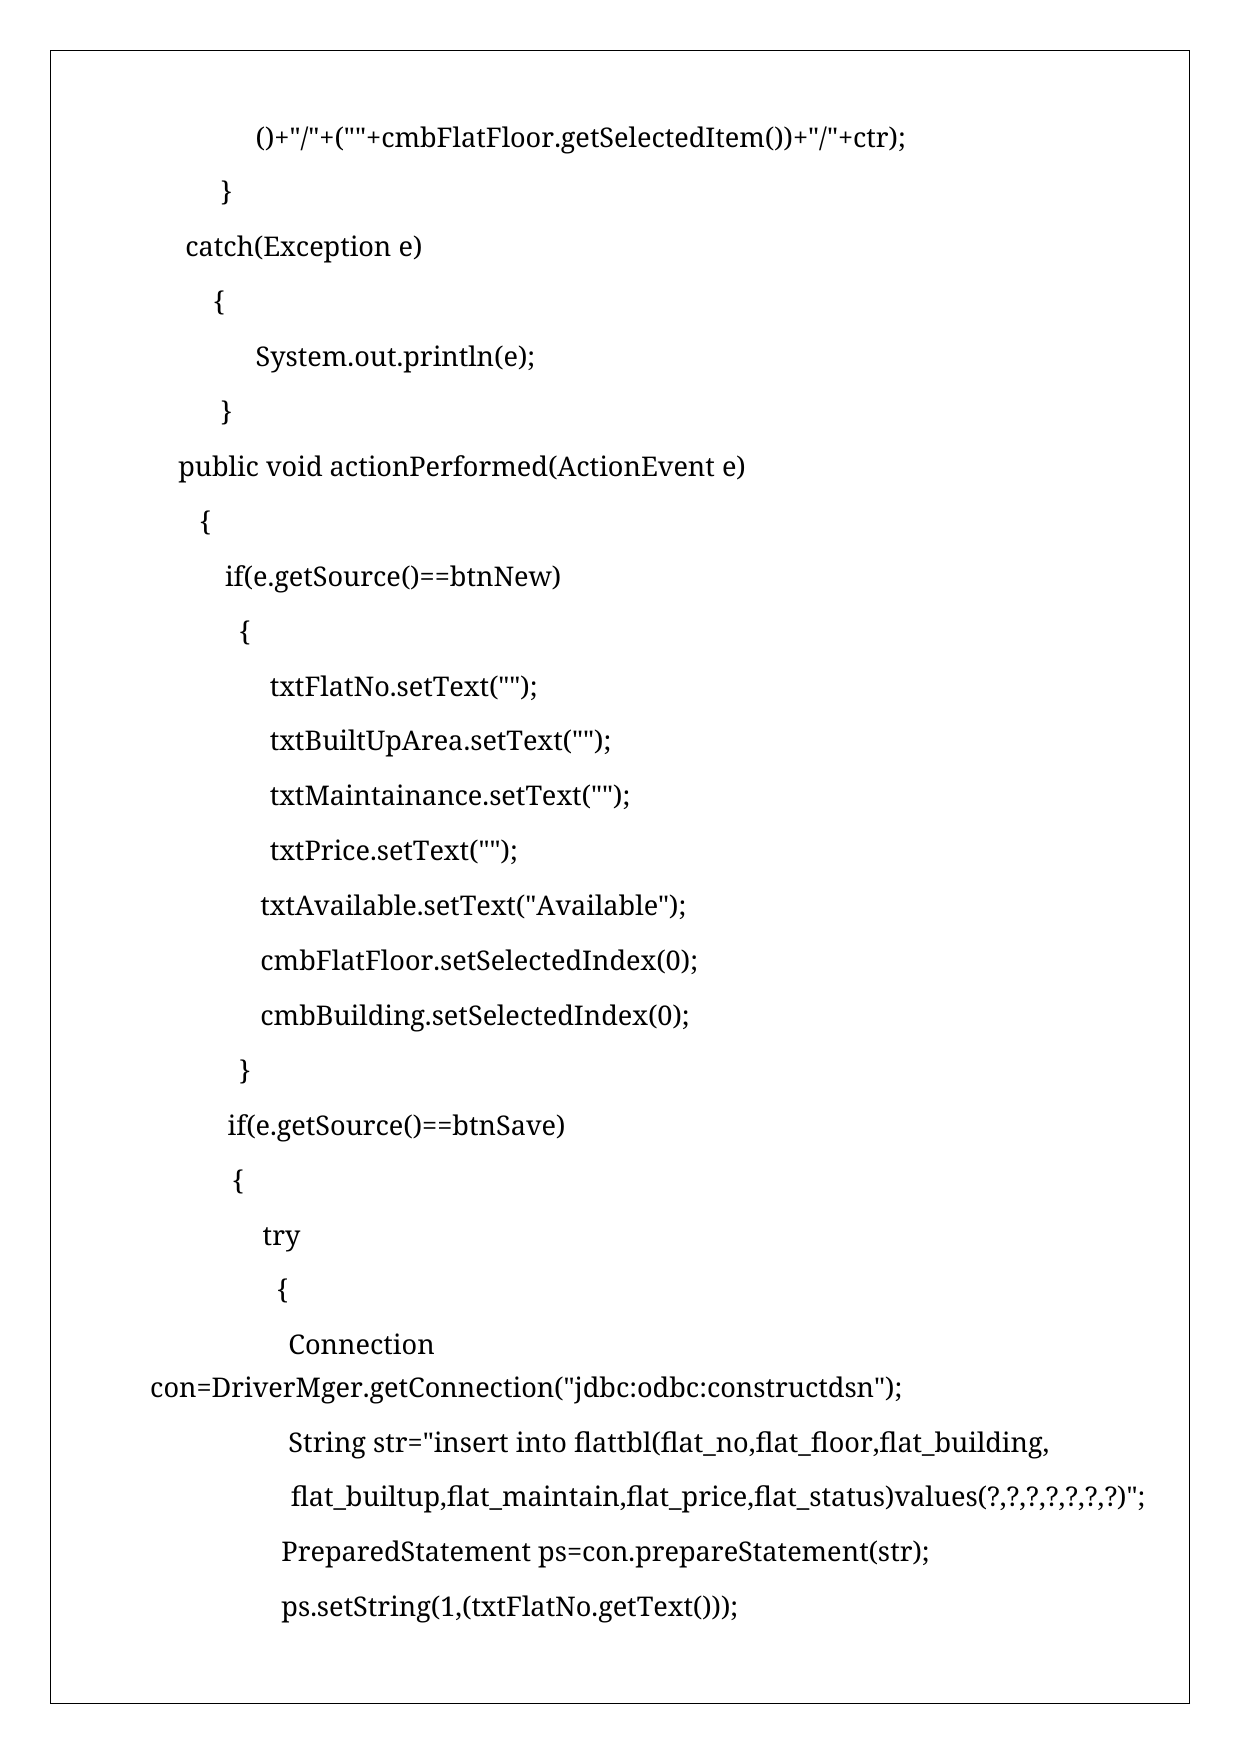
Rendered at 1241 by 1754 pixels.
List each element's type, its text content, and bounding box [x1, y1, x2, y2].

text { [150, 502, 1152, 539]
text flat_builtup,flat_maintain,flat_price,flat_status)values(?,?,?,?,?,?,?)"; [150, 1478, 1152, 1515]
text } [150, 392, 1152, 429]
text txtAvailable.setText("Available"); [150, 887, 1152, 923]
text public void actionPerformed(ActionEvent e) [150, 447, 1152, 484]
text if(e.getSource()==btnSave) [150, 1106, 1152, 1143]
text cmbFlatFloor.setSelectedIndex(0); [150, 941, 1152, 978]
text txtBuiltUpArea.setText(""); [150, 722, 1152, 759]
text String str="insert into flattbl(flat_no,flat_floor,flat_building, [150, 1423, 1152, 1460]
text txtMaintainance.setText(""); [150, 777, 1152, 814]
text ()+"/"+(""+cmbFlatFloor.getSelectedItem())+"/"+ctr); [150, 118, 1152, 155]
text { [150, 283, 1152, 319]
text txtFlatNo.setText(""); [150, 667, 1152, 704]
text { [150, 1271, 1152, 1308]
text txtPrice.setText(""); [150, 832, 1152, 868]
text Connection con=DriverMger.getConnection("jdbc:odbc:constructdsn"); [150, 1326, 1152, 1405]
text { [150, 612, 1152, 649]
text System.out.println(e); [150, 338, 1152, 374]
text try [150, 1216, 1152, 1253]
text PreparedStatement ps=con.prepareStatement(str); [150, 1533, 1152, 1570]
text catch(Exception e) [150, 228, 1152, 265]
text ps.setString(1,(txtFlatNo.getText())); [150, 1588, 1152, 1624]
text } [150, 1051, 1152, 1088]
text cmbBuilding.setSelectedIndex(0); [150, 996, 1152, 1033]
text { [150, 1161, 1152, 1198]
text if(e.getSource()==btnNew) [150, 557, 1152, 594]
text } [150, 173, 1152, 210]
